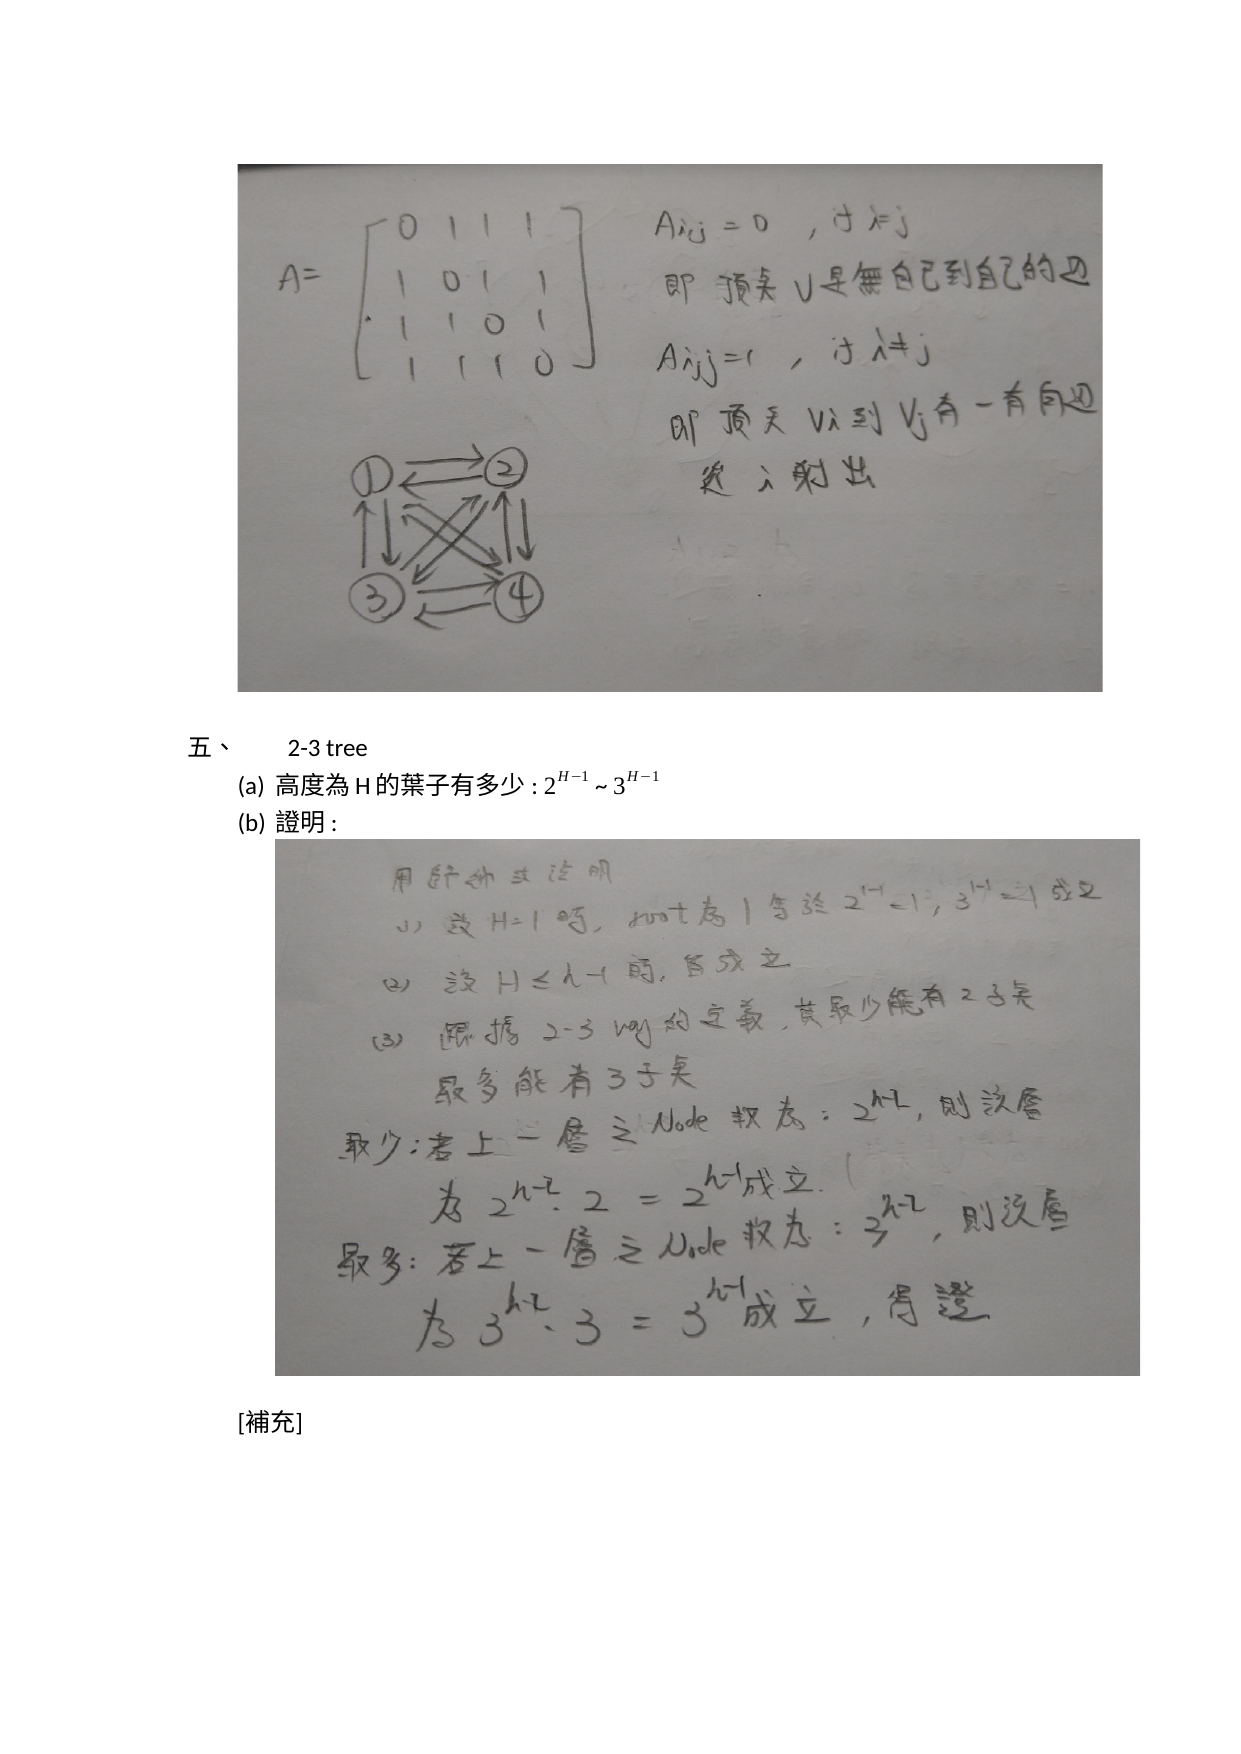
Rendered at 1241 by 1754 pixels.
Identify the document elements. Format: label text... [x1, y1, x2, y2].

list 高度為H的葉子有多少 : ~ [237, 764, 1053, 802]
picture [275, 839, 1141, 1376]
text [補充] [237, 1402, 1053, 1439]
picture [237, 164, 1103, 692]
list 2-3 tree [187, 727, 1053, 764]
